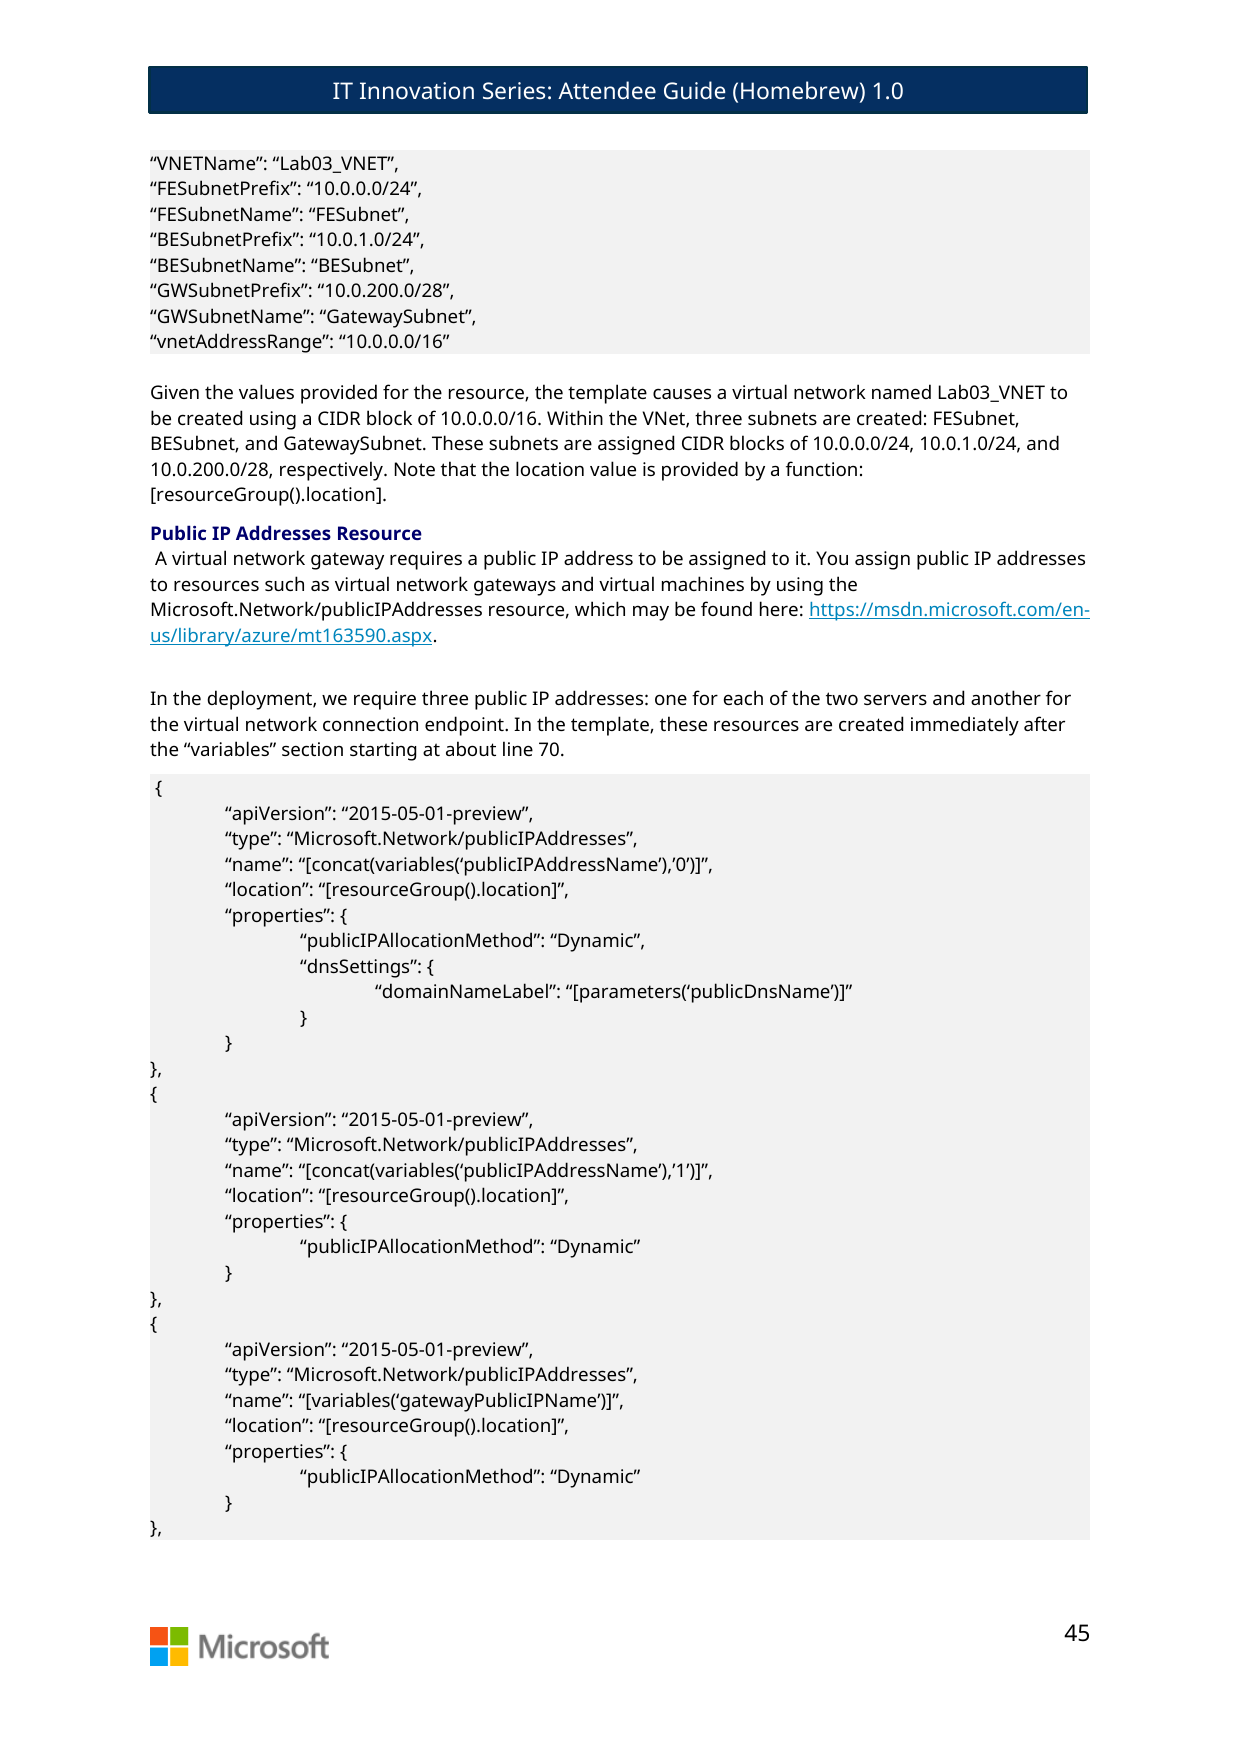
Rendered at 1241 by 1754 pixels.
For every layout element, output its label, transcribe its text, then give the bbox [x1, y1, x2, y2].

text }, [150, 1055, 1090, 1081]
text { [150, 1310, 1090, 1336]
text “properties”: { [150, 1208, 1090, 1234]
text “name”: “[concat(variables(‘publicIPAddressName’),’1’)]”, [150, 1157, 1090, 1183]
text “FESubnetPrefix”: “10.0.0.0/24”, [150, 176, 1090, 201]
text “apiVersion”: “2015-05-01-preview”, [150, 800, 1090, 826]
text “GWSubnetPrefix”: “10.0.200.0/28”, [150, 278, 1090, 303]
text “properties”: { [150, 902, 1090, 928]
text “vnetAddressRange”: “10.0.0.0/16” [150, 329, 1090, 354]
text } [150, 1259, 1090, 1285]
text “apiVersion”: “2015-05-01-preview”, [150, 1336, 1090, 1361]
text } [150, 1489, 1090, 1514]
text Public IP Addresses Resource [150, 520, 1090, 545]
picture [150, 1627, 330, 1666]
text “BESubnetPrefix”: “10.0.1.0/24”, [150, 227, 1090, 252]
text A virtual network gateway requires a public IP address to be assigned to it. You assign public IP addresses to resources such as virtual network gateways and virtual machines by using the Microsoft.Network/publicIPAddresses resource, which may be found here: https://msdn.microsoft.com/en-us/library/azure/mt163590.aspx. [150, 545, 1090, 647]
text “FESubnetName”: “FESubnet”, [150, 201, 1090, 227]
text “type”: “Microsoft.Network/publicIPAddresses”, [150, 826, 1090, 851]
text “publicIPAllocationMethod”: “Dynamic”, [150, 928, 1090, 953]
text }, [150, 1285, 1090, 1310]
text “type”: “Microsoft.Network/publicIPAddresses”, [150, 1132, 1090, 1157]
text “dnsSettings”: { [150, 953, 1090, 979]
text “location”: “[resourceGroup().location]”, [150, 877, 1090, 902]
text }, [150, 1514, 1090, 1540]
text “type”: “Microsoft.Network/publicIPAddresses”, [150, 1361, 1090, 1387]
text “domainNameLabel”: “[parameters(‘publicDnsName’)]” [150, 979, 1090, 1004]
text “name”: “[variables(‘gatewayPublicIPName’)]”, [150, 1387, 1090, 1412]
text “name”: “[concat(variables(‘publicIPAddressName’),’0’)]”, [150, 851, 1090, 877]
text } [150, 1030, 1090, 1055]
text In the deployment, we require three public IP addresses: one for each of the two servers and another for the virtual network connection endpoint. In the template, these resources are created immediately after the “variables” section starting at about line 70. [150, 685, 1090, 762]
text “VNETName”: “Lab03_VNET”, [150, 150, 1090, 176]
text “publicIPAllocationMethod”: “Dynamic” [150, 1463, 1090, 1489]
text “location”: “[resourceGroup().location]”, [150, 1183, 1090, 1208]
text “apiVersion”: “2015-05-01-preview”, [150, 1106, 1090, 1132]
text { [150, 774, 1090, 800]
text Given the values provided for the resource, the template causes a virtual network named Lab03_VNET to be created using a CIDR block of 10.0.0.0/16. Within the VNet, three subnets are created: FESubnet, BESubnet, and GatewaySubnet. These subnets are assigned CIDR blocks of 10.0.0.0/24, 10.0.1.0/24, and 10.0.200.0/28, respectively. Note that the location value is provided by a function: [resourceGroup().location]. [150, 380, 1090, 507]
text “BESubnetName”: “BESubnet”, [150, 252, 1090, 278]
text “publicIPAllocationMethod”: “Dynamic” [150, 1234, 1090, 1259]
text “GWSubnetName”: “GatewaySubnet”, [150, 303, 1090, 329]
text { [150, 1081, 1090, 1106]
text “properties”: { [150, 1438, 1090, 1463]
text } [150, 1004, 1090, 1030]
text “location”: “[resourceGroup().location]”, [150, 1412, 1090, 1438]
